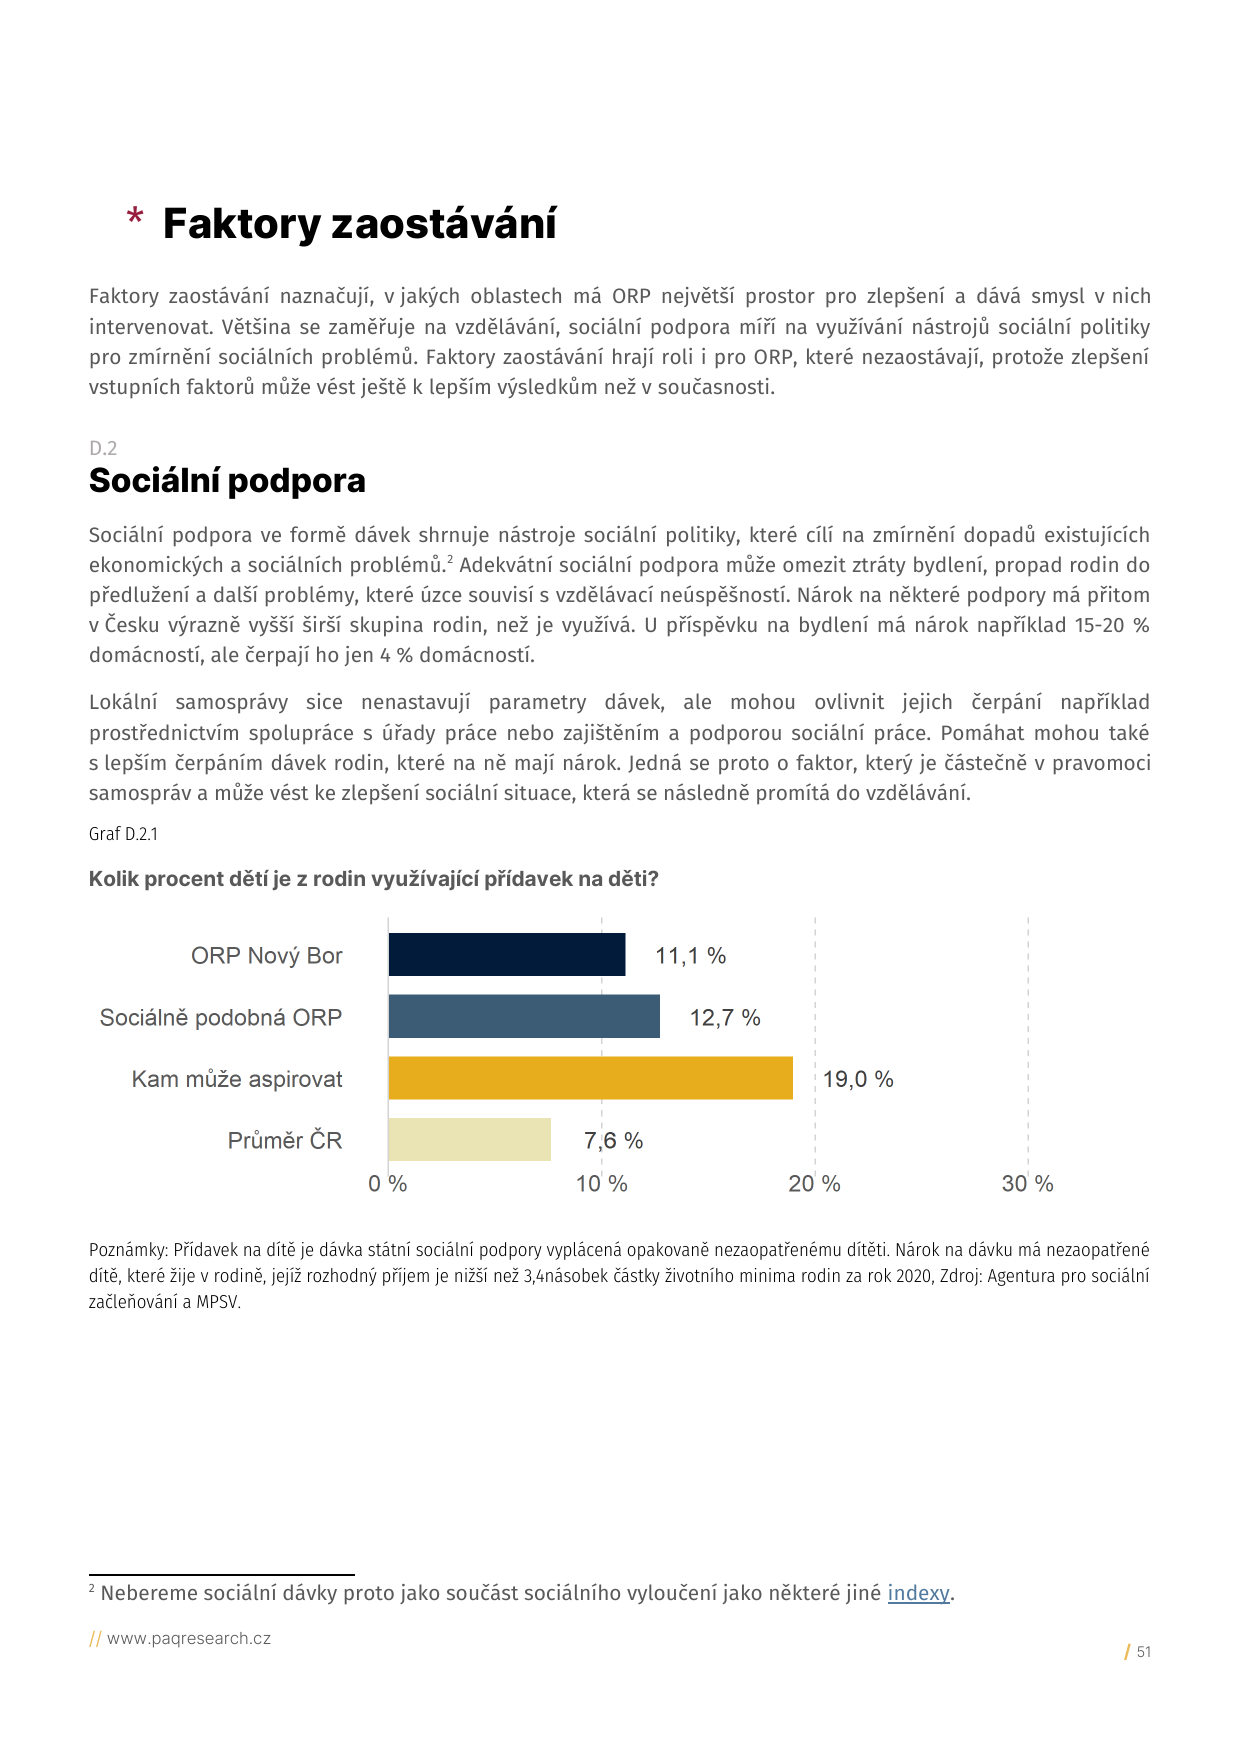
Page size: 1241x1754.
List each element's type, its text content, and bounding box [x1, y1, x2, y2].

text D.2 [89, 430, 1152, 461]
subtitle Sociální podpora [89, 461, 1152, 501]
text Kolik procent dětí je z rodin využívající přídavek na děti? [89, 861, 1152, 891]
text Poznámky: Přídavek na dítě je dávka státní sociální podpory vyplácená opakovaně nezaopatřenému dítěti. Nárok na dávku má nezaopatřené dítě, které žije v rodině, jejíž rozhodný příjem je nižší než 3,4násobek částky životního minima rodin za rok 2020, Zdroj: Agentura pro sociální začleňování a MPSV. [89, 1239, 1152, 1313]
text Sociální podpora ve formě dávek shrnuje nástroje sociální politiky, které cílí na zmírnění dopadů existujících ekonomických a sociálních problémů. Adekvátní sociální podpora může omezit ztráty bydlení, propad rodin do předlužení a další problémy, které úzce souvisí s vzdělávací neúspěšností. Nárok na některé podpory má přitom v Česku výrazně vyšší širší skupina rodin, než je využívá. U příspěvku na bydlení má nárok například 15-20 % domácností, ale čerpají ho jen 4 % domácností. [89, 517, 1152, 668]
text Graf D.2.1 [89, 822, 1152, 845]
text Faktory zaostávání naznačují, v jakých oblastech má ORP největší prostor pro zlepšení a dává smysl v nich intervenovat. Většina se zaměřuje na vzdělávání, sociální podpora míří na využívání nástrojů sociální politiky pro zmírnění sociálních problémů. Faktory zaostávání hrají roli i pro ORP, které nezaostávají, protože zlepšení vstupních faktorů může vést ještě k lepším výsledkům než v současnosti. [89, 279, 1152, 400]
picture [88, 891, 1139, 1223]
subtitle Faktory zaostávání [126, 198, 1152, 249]
text Lokální samosprávy sice nenastavují parametry dávek, ale mohou ovlivnit jejich čerpání například prostřednictvím spolupráce s úřady práce nebo zajištěním a podporou sociální práce. Pomáhat mohou také s lepším čerpáním dávek rodin, které na ně mají nárok. Jedná se proto o faktor, který je částečně v pravomoci samospráv a může vést ke zlepšení sociální situace, která se následně promítá do vzdělávání. [89, 685, 1152, 806]
